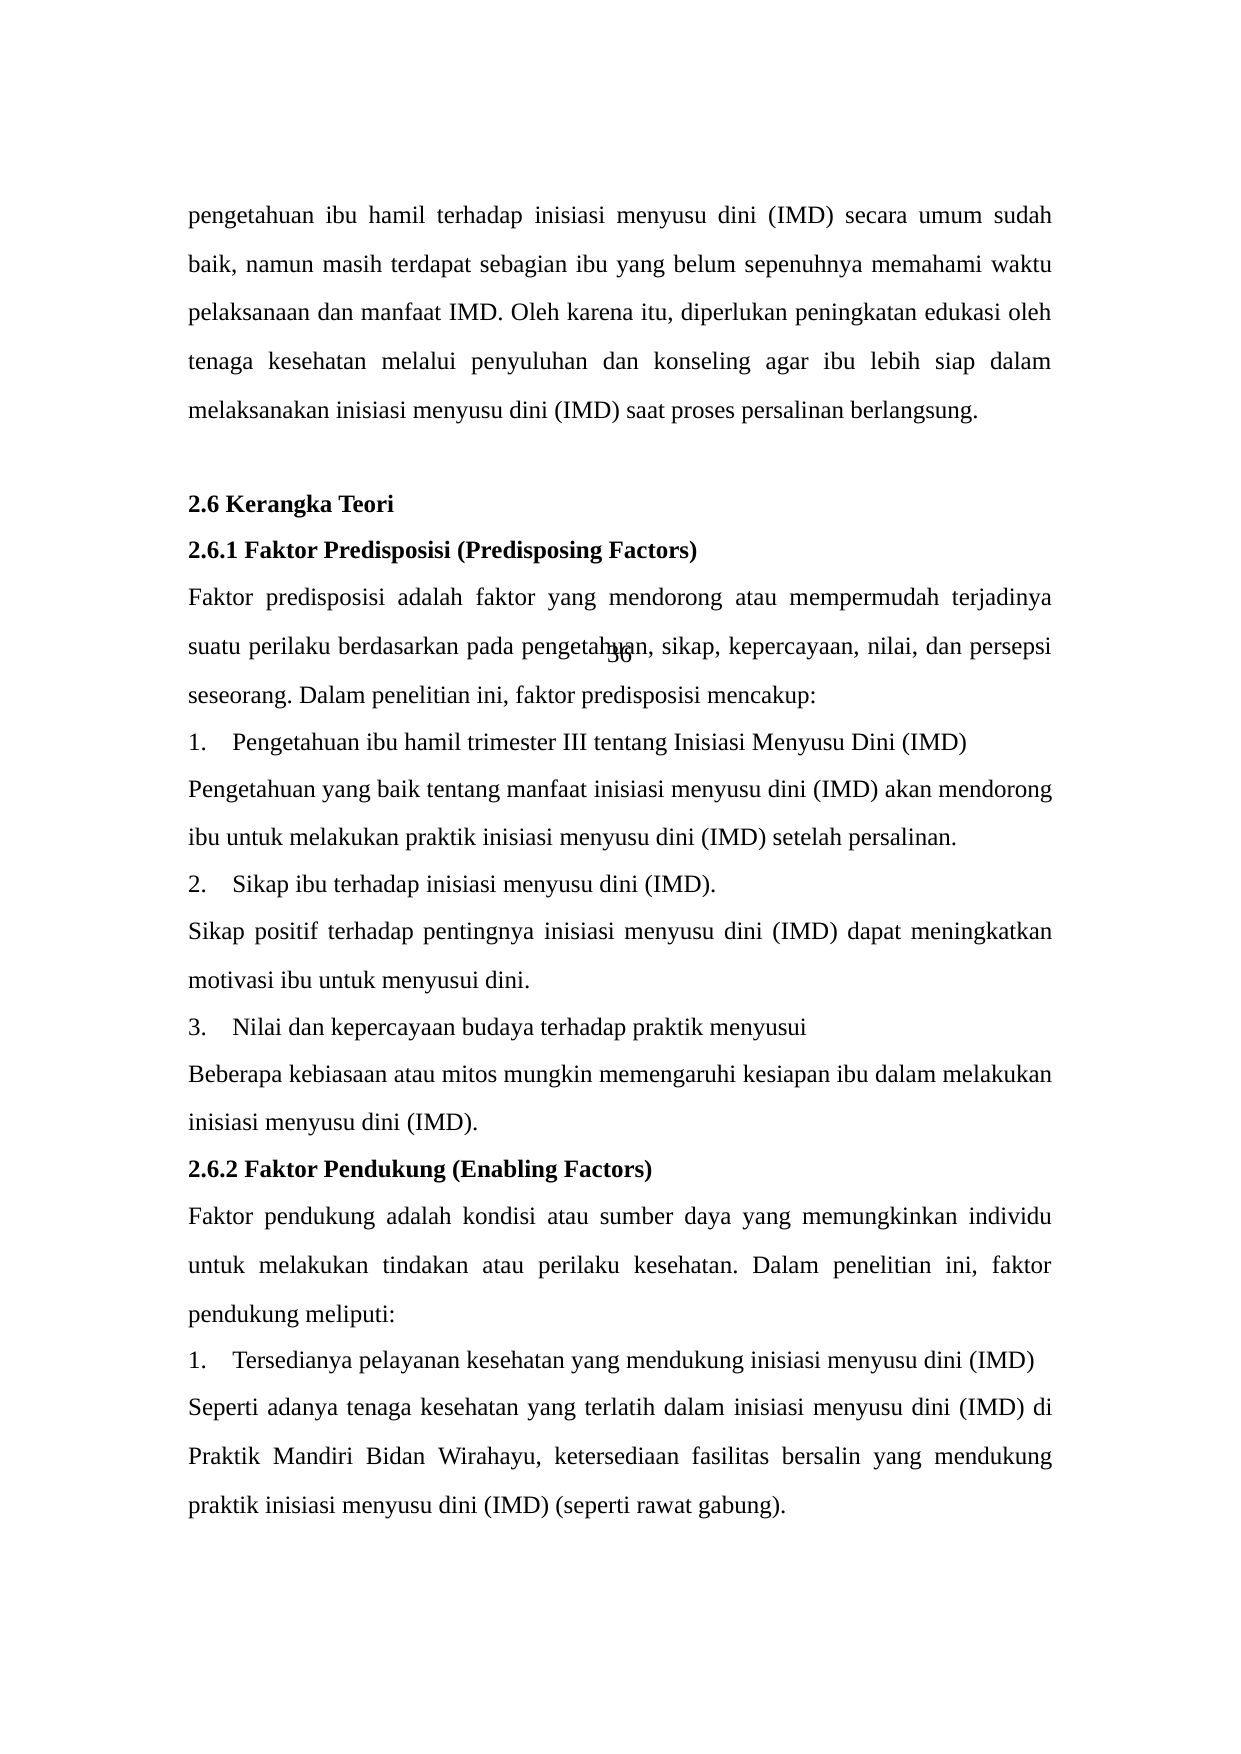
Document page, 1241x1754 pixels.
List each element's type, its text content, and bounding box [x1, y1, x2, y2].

text Pengetahuan yang baik tentang manfaat inisiasi menyusu dini (IMD) akan mendorong ibu untuk melakukan praktik inisiasi menyusu dini (IMD) setelah persalinan. [188, 772, 1052, 853]
text Sikap positif terhadap pentingnya inisiasi menyusu dini (IMD) dapat meningkatkan motivasi ibu untuk menyusui dini. [188, 914, 1052, 996]
list Nilai dan kepercayaan budaya terhadap praktik menyusui [188, 1010, 1052, 1042]
list Pengetahuan ibu hamil trimester III tentang Inisiasi Menyusu Dini (IMD) [188, 725, 1052, 757]
text Beberapa kebiasaan atau mitos mungkin memengaruhi kesiapan ibu dalam melakukan inisiasi menyusu dini (IMD). [188, 1057, 1052, 1138]
text 2.6 Kerangka Teori [188, 487, 1052, 519]
text Seperti adanya tenaga kesehatan yang terlatih dalam inisiasi menyusu dini (IMD) di Praktik Mandiri Bidan Wirahayu, ketersediaan fasilitas bersalin yang mendukung praktik inisiasi menyusu dini (IMD) (seperti rawat gabung). [188, 1391, 1052, 1521]
text Faktor pendukung adalah kondisi atau sumber daya yang memungkinkan individu untuk melakukan tindakan atau perilaku kesehatan. Dalam penelitian ini, faktor pendukung meliputi: [188, 1199, 1052, 1329]
text 2.6.2 Faktor Pendukung (Enabling Factors) [188, 1152, 1052, 1185]
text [188, 198, 1052, 426]
list Sikap ibu terhadap inisiasi menyusu dini (IMD). [188, 867, 1052, 900]
text 2.6.1 Faktor Predisposisi (Predisposing Factors) [188, 534, 1052, 566]
list Tersedianya pelayanan kesehatan yang mendukung inisiasi menyusu dini (IMD) [188, 1344, 1052, 1376]
text Faktor predisposisi adalah faktor yang mendorong atau mempermudah terjadinya suatu perilaku berdasarkan pada pengetahuan, sikap, kepercayaan, nilai, dan persepsi seseorang. Dalam penelitian ini, faktor predisposisi mencakup: [188, 581, 1052, 711]
